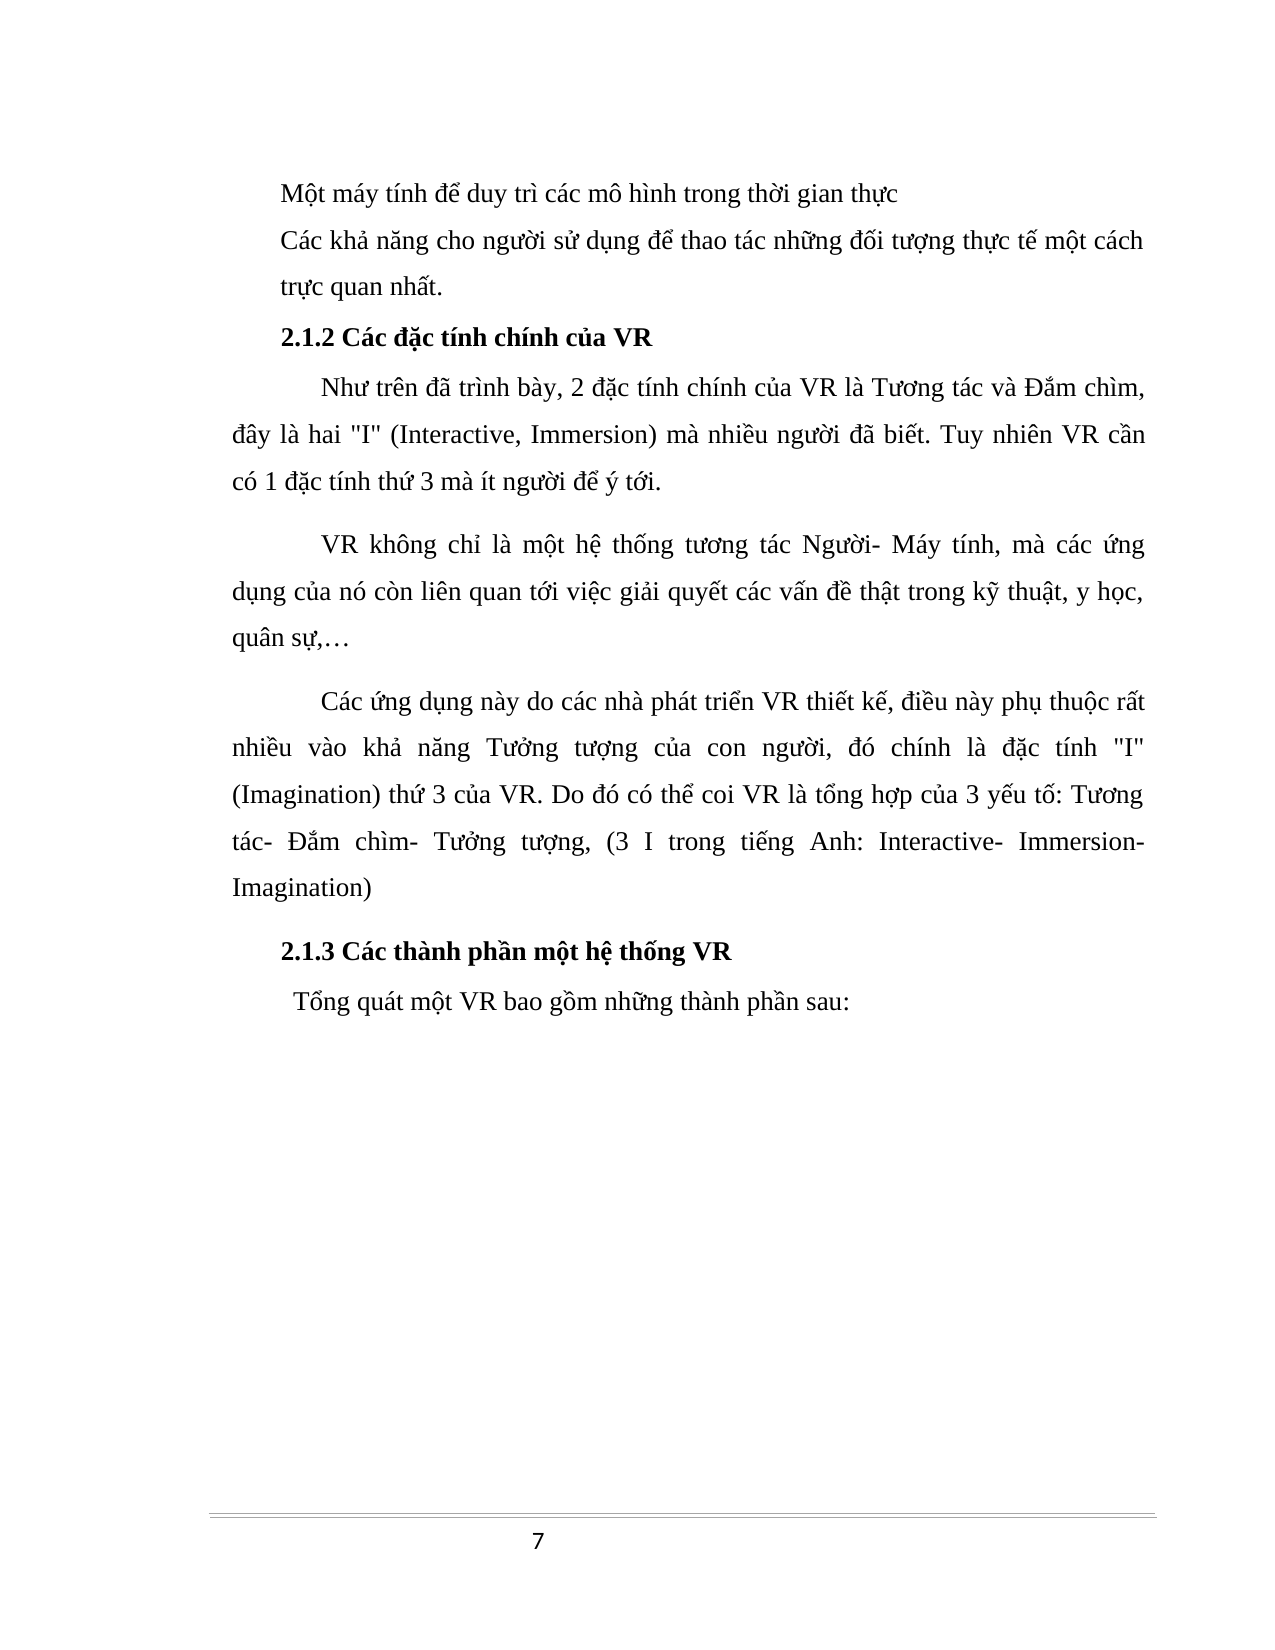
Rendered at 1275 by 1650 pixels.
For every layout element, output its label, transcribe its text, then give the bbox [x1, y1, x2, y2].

text Tổng quát một VR bao gồm những thành phần sau: [293, 985, 1157, 1016]
list Một máy tính để duy trì các mô hình trong thời gian thực [280, 177, 1157, 208]
subtitle 2.1.3 Các thành phần một hệ thống VR [281, 935, 1157, 966]
text VR không chỉ là một hệ thống tương tác Người- Máy tính, mà các ứng dụng của nó còn liên quan tới việc giải quyết các vấn đề thật trong kỹ thuật, y học, quân sự,… [232, 528, 1146, 653]
text Các ứng dụng này do các nhà phát triển VR thiết kế, điều này phụ thuộc rất nhiều vào khả năng Tưởng tượng của con người, đó chính là đặc tính "I" (Imagination) thứ 3 của VR. Do đó có thể coi VR là tổng hợp của 3 yếu tố: Tương tác- Đắm chìm- Tưởng tượng, (3 I trong tiếng Anh: Interactive- Immersion- Imagination) [232, 685, 1146, 903]
subtitle 2.1.2 Các đặc tính chính của VR [281, 321, 1157, 352]
text Như trên đã trình bày, 2 đặc tính chính của VR là Tương tác và Đắm chìm, đây là hai "I" (Interactive, Immersion) mà nhiều người đã biết. Tuy nhiên VR cần có 1 đặc tính thứ 3 mà ít người để ý tới. [232, 372, 1146, 496]
list Các khả năng cho người sử dụng để thao tác những đối tượng thực tế một cách trực quan nhất. [280, 224, 1145, 302]
